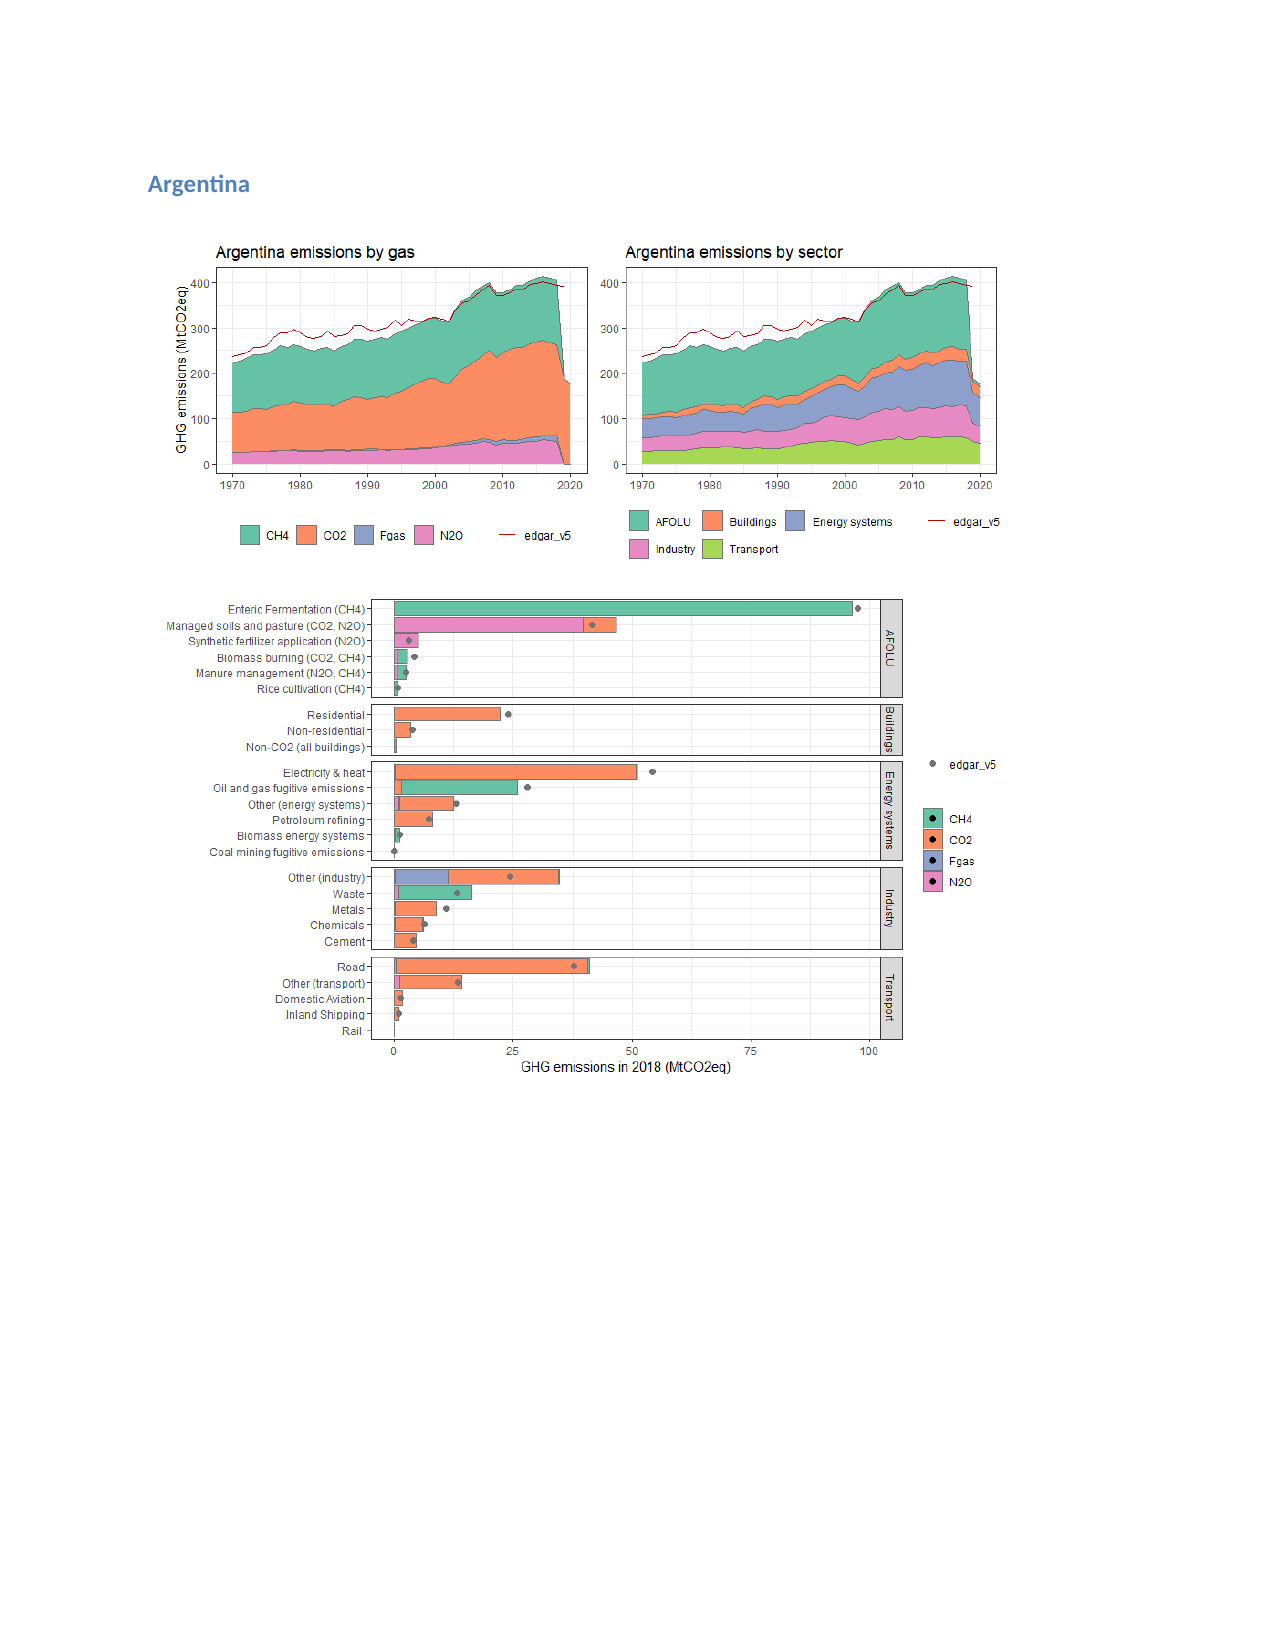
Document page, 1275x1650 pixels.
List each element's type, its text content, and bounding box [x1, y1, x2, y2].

subtitle Argentina [148, 168, 1127, 199]
picture [147, 217, 1023, 1093]
